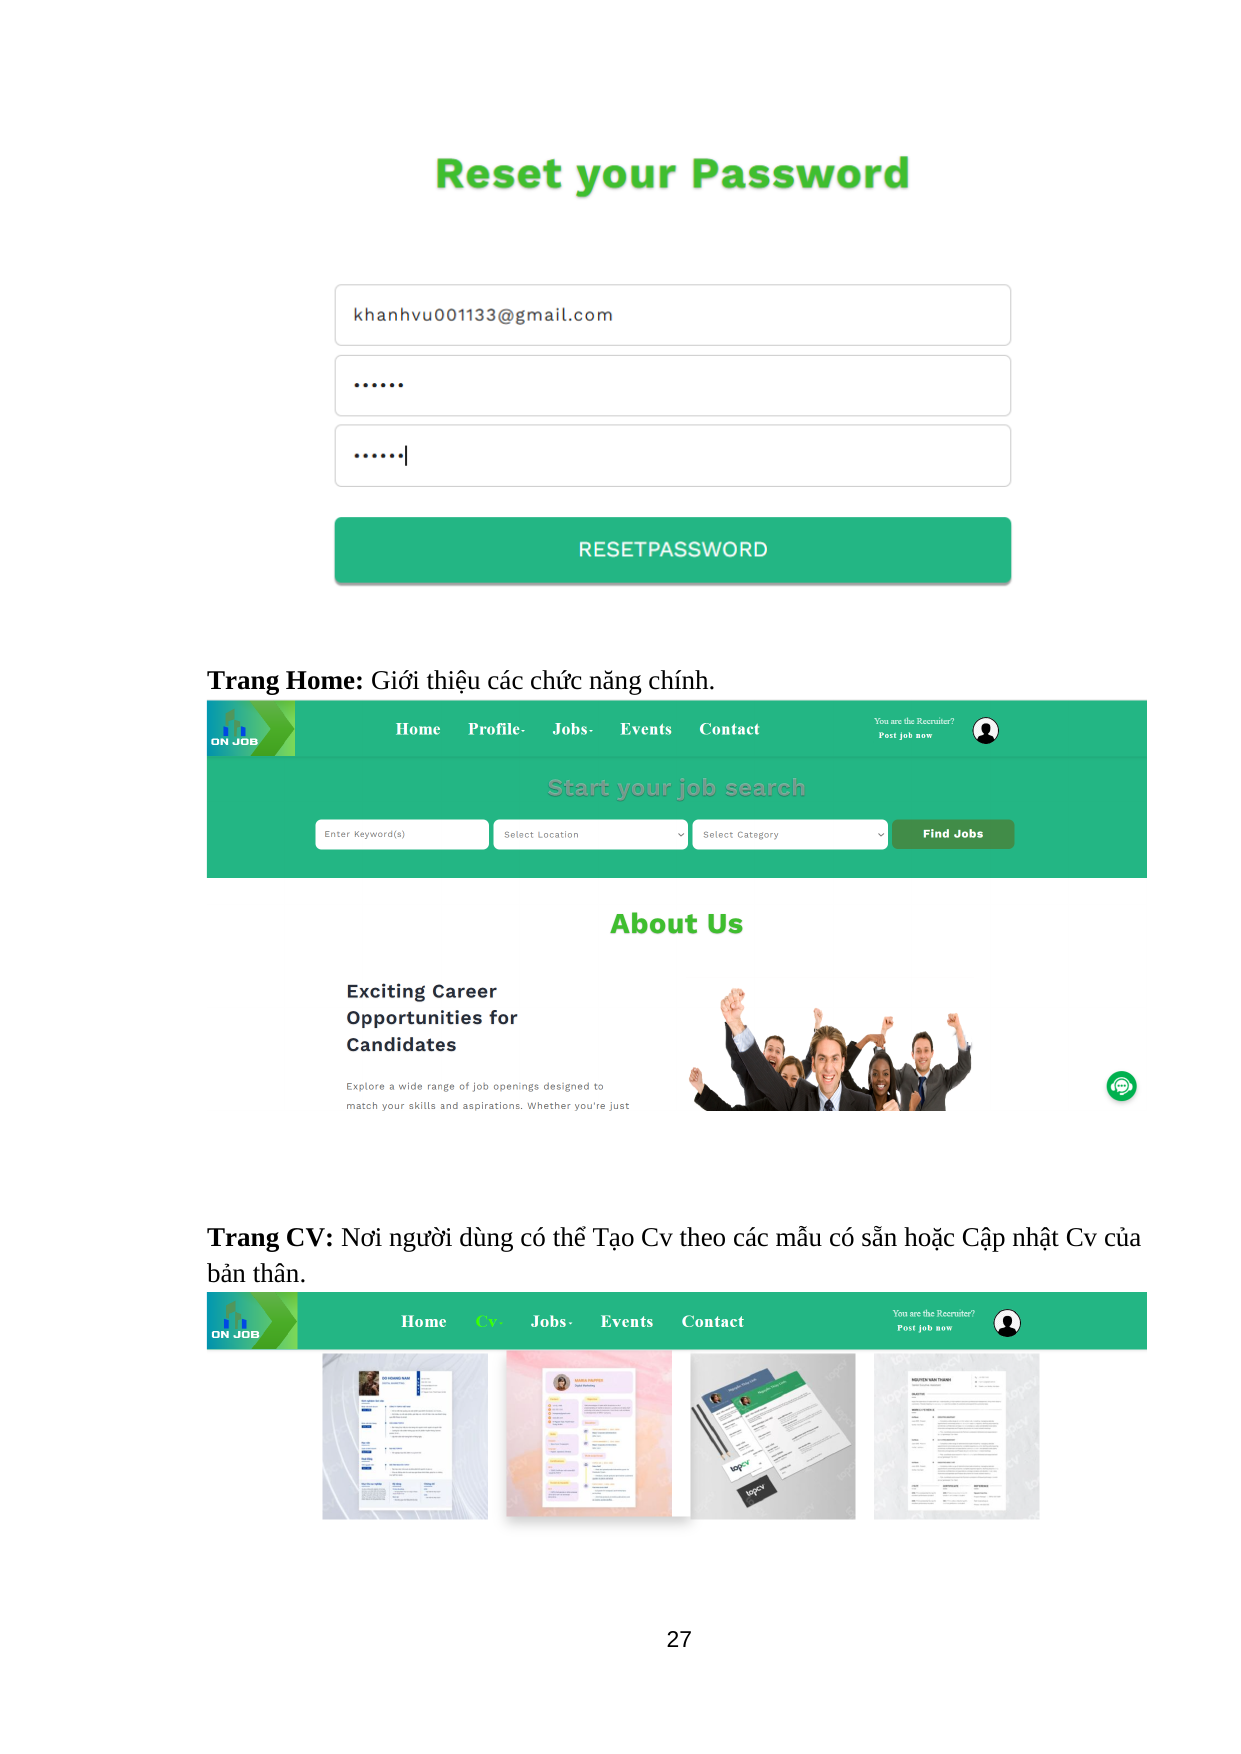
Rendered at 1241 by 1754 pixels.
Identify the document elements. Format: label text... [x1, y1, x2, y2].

text Trang Home: Giới thiệu các chức năng chính. [207, 664, 1152, 695]
picture [206, 699, 1147, 1111]
picture [206, 1292, 1147, 1562]
text Trang CV: Nơi người dùng có thể Tạo Cv theo các mẫu có sẵn hoặc Cập nhật Cv của bản thân. [207, 1221, 1152, 1288]
picture [206, 118, 1147, 625]
